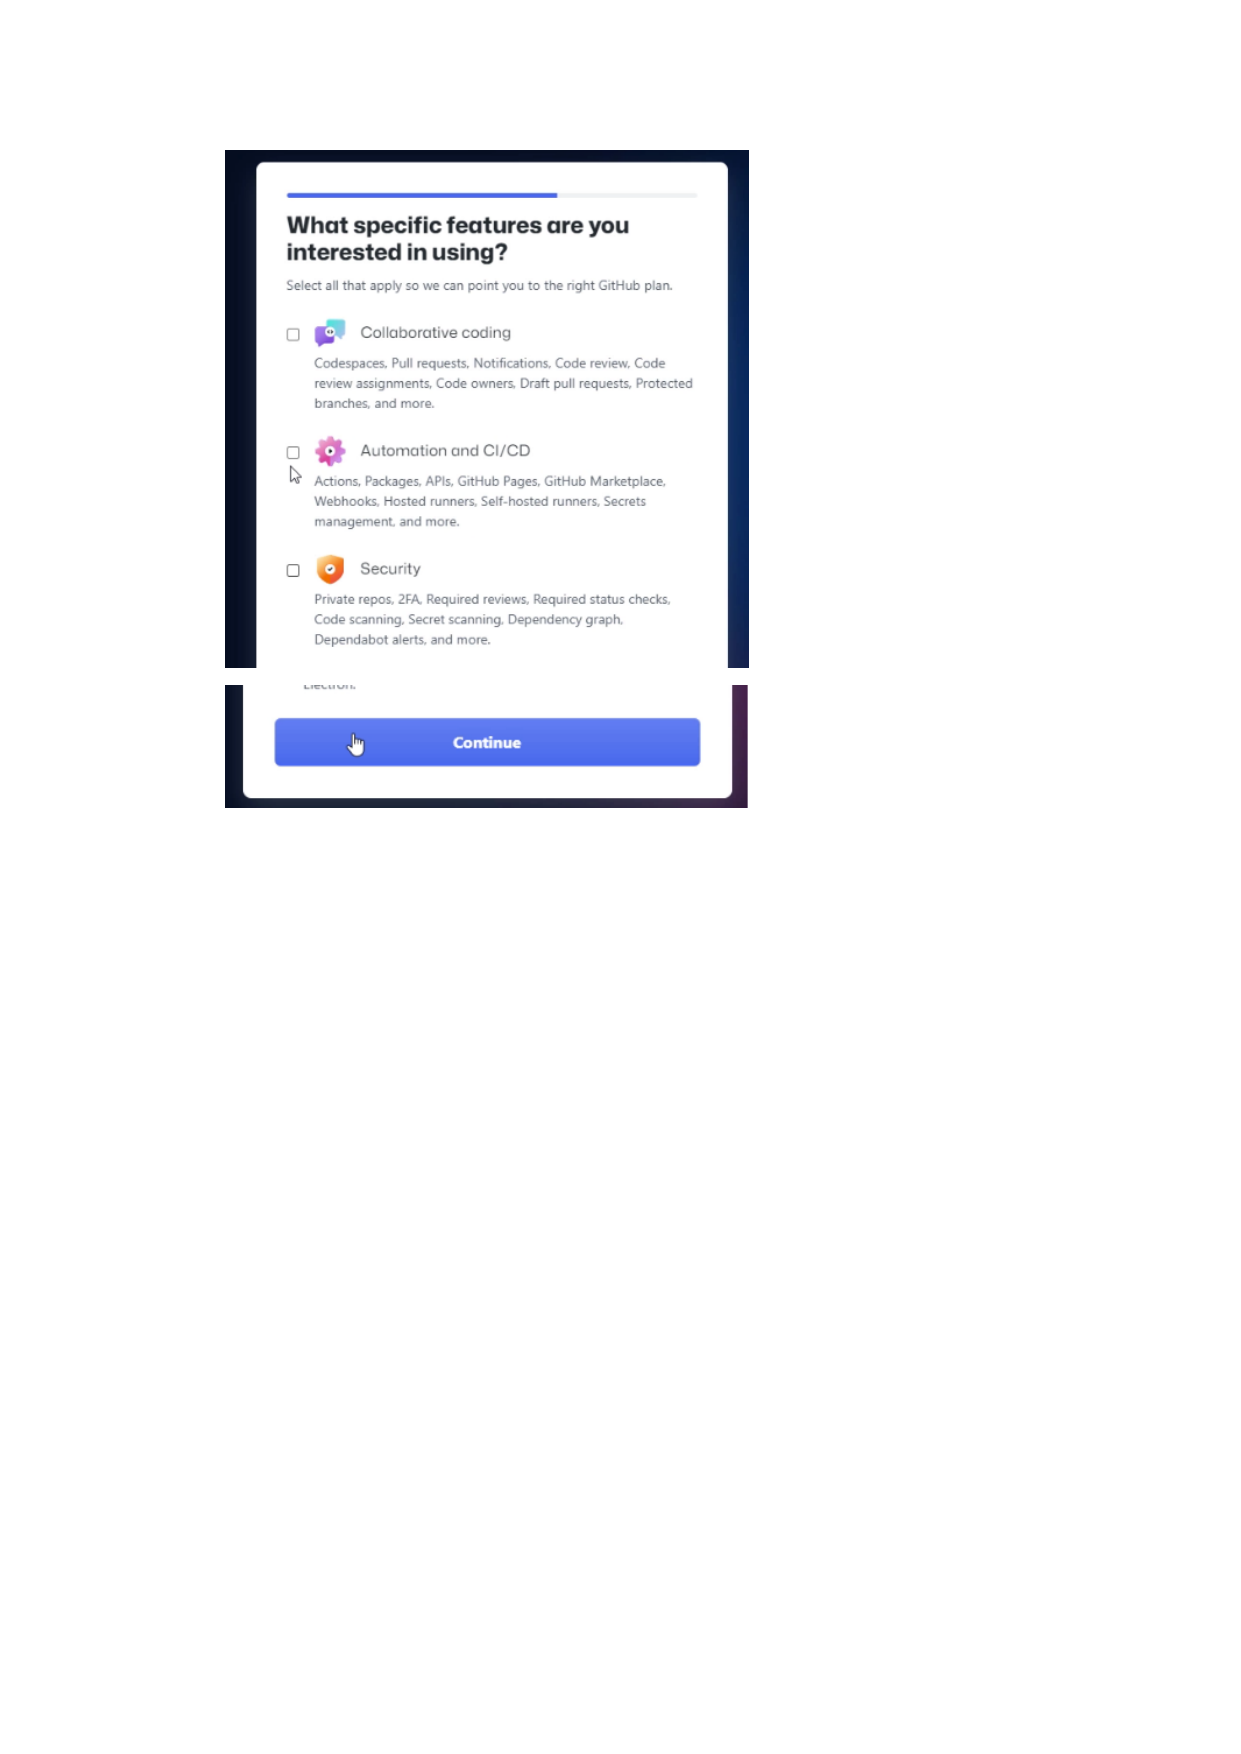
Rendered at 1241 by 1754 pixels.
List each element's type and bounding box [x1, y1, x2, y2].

picture [225, 150, 749, 668]
picture [225, 685, 748, 808]
